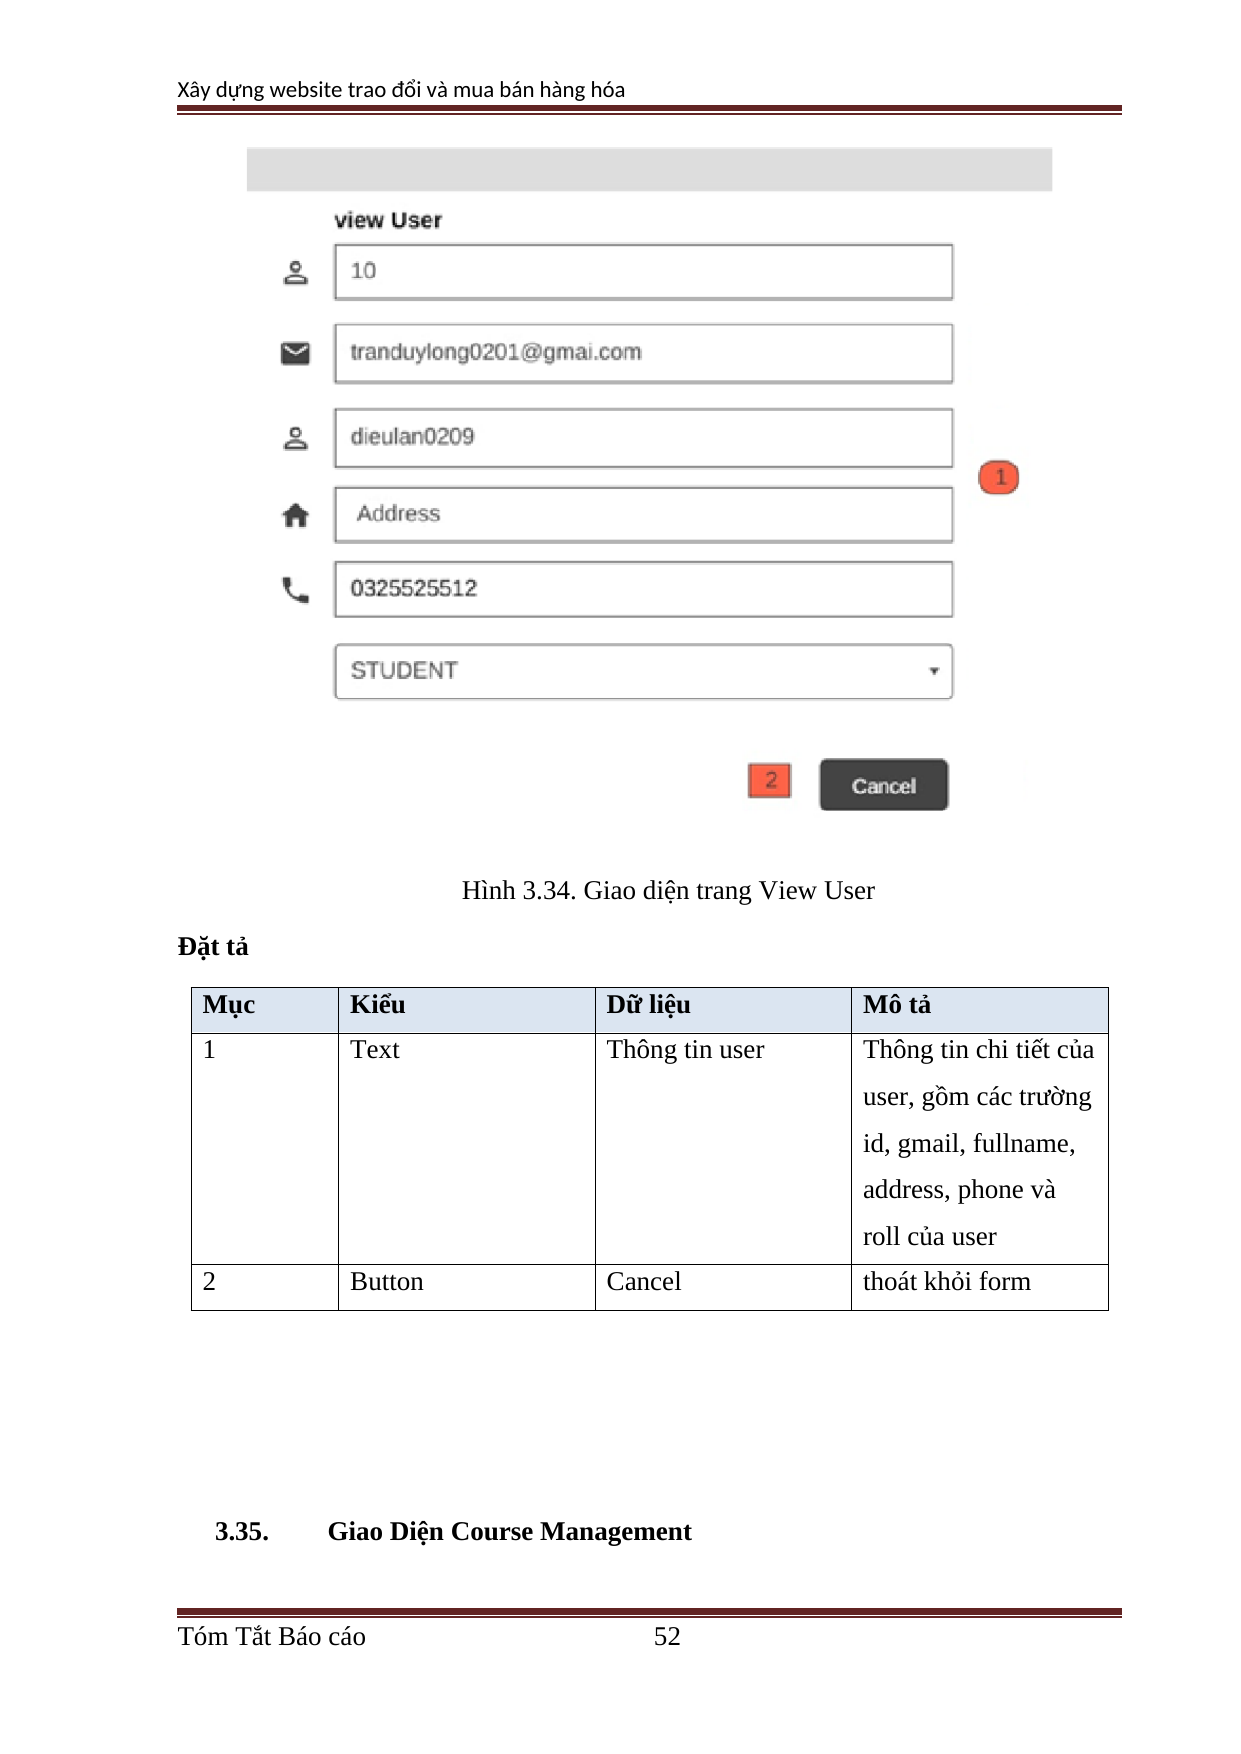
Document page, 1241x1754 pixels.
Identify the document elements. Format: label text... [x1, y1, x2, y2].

list Giao Diện Course Management [215, 1515, 1122, 1546]
table_header Mô tả [852, 988, 1108, 1032]
table_cell Thông tin chi tiết của user, gồm các trường id, gmail, fullname, address, phone và roll của user [852, 1034, 1108, 1264]
table_cell Thông tin user [596, 1034, 851, 1264]
picture [246, 147, 1053, 849]
table_header Mục [192, 988, 338, 1032]
table_cell 2 [192, 1265, 338, 1310]
text Đặt tả [177, 931, 1122, 962]
list Hình 3.34. Giao diện trang View User [215, 874, 1122, 905]
table_cell Text [339, 1034, 595, 1264]
table_cell Cancel [596, 1265, 851, 1310]
table_cell 1 [192, 1034, 338, 1264]
table_cell Button [339, 1265, 595, 1310]
table_cell thoát khỏi form [852, 1265, 1108, 1310]
table_header Kiểu [339, 988, 595, 1032]
table_header Dữ liệu [596, 988, 851, 1032]
